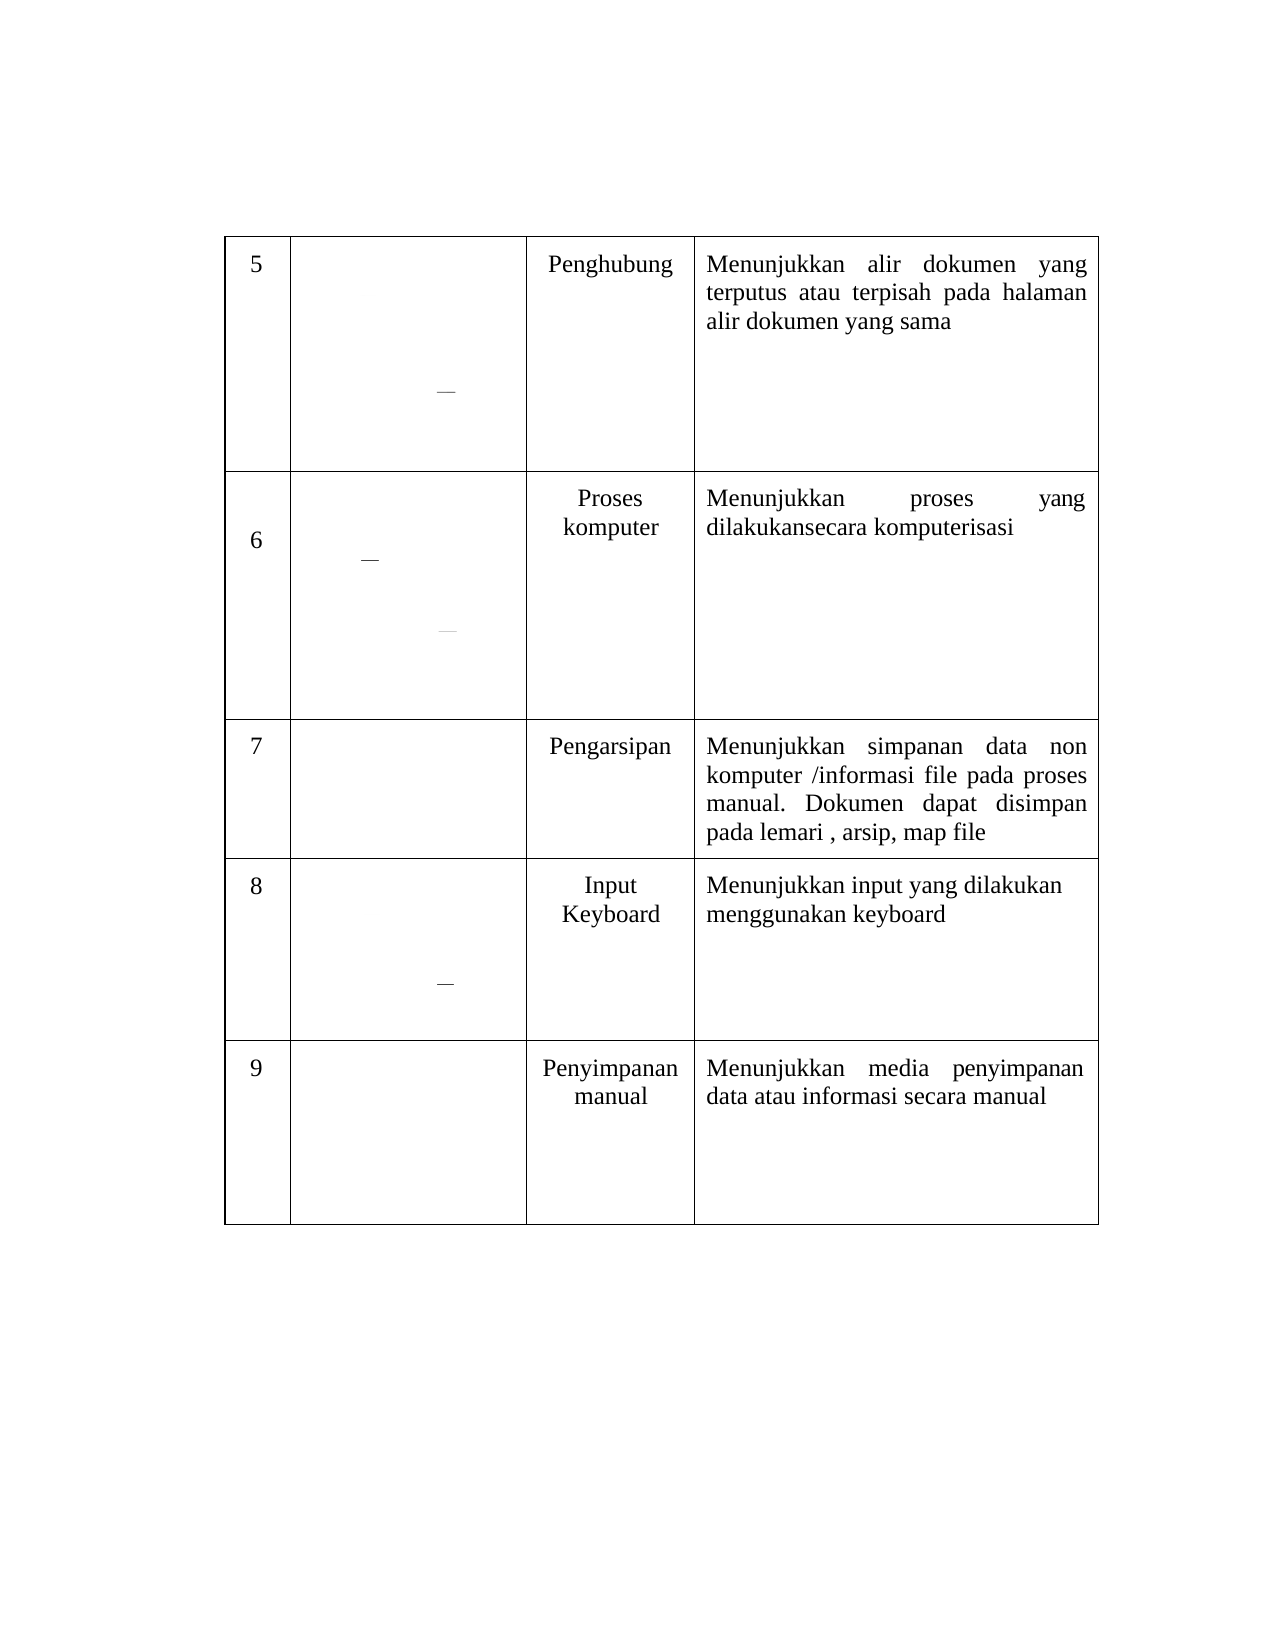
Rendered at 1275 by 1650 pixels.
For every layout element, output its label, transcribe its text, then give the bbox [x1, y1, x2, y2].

table_cell [291, 1041, 526, 1223]
table_cell Menunjukkan input yang dilakukan menggunakan keyboard [695, 859, 1098, 1040]
table_cell 8 [226, 859, 290, 1040]
table_header 5 [226, 237, 290, 471]
table_cell 9 [226, 1041, 290, 1223]
table_cell Pengarsipan [527, 720, 694, 858]
table_cell Proses komputer [527, 472, 694, 718]
table_cell Menunjukkan proses yang dilakukansecara komputerisasi [695, 472, 1098, 718]
table_cell [291, 720, 526, 858]
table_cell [695, 1041, 1098, 1223]
table_cell [291, 472, 526, 718]
table_header Menunjukkan alir dokumen yang terputus atau terpisah pada halaman alir dokumen yang sama [695, 237, 1098, 471]
table_cell Penyimpanan manual [527, 1041, 694, 1223]
table_header [291, 237, 526, 471]
table_cell Input Keyboard [527, 859, 694, 1040]
table_cell 7 [226, 720, 290, 858]
table_cell 6 [226, 472, 290, 718]
table_cell Menunjukkan simpanan data non komputer /informasi file pada proses manual. Dokumen dapat disimpan pada lemari , arsip, map file [695, 720, 1098, 858]
table_cell [291, 859, 526, 1040]
table_header Penghubung [527, 237, 694, 471]
